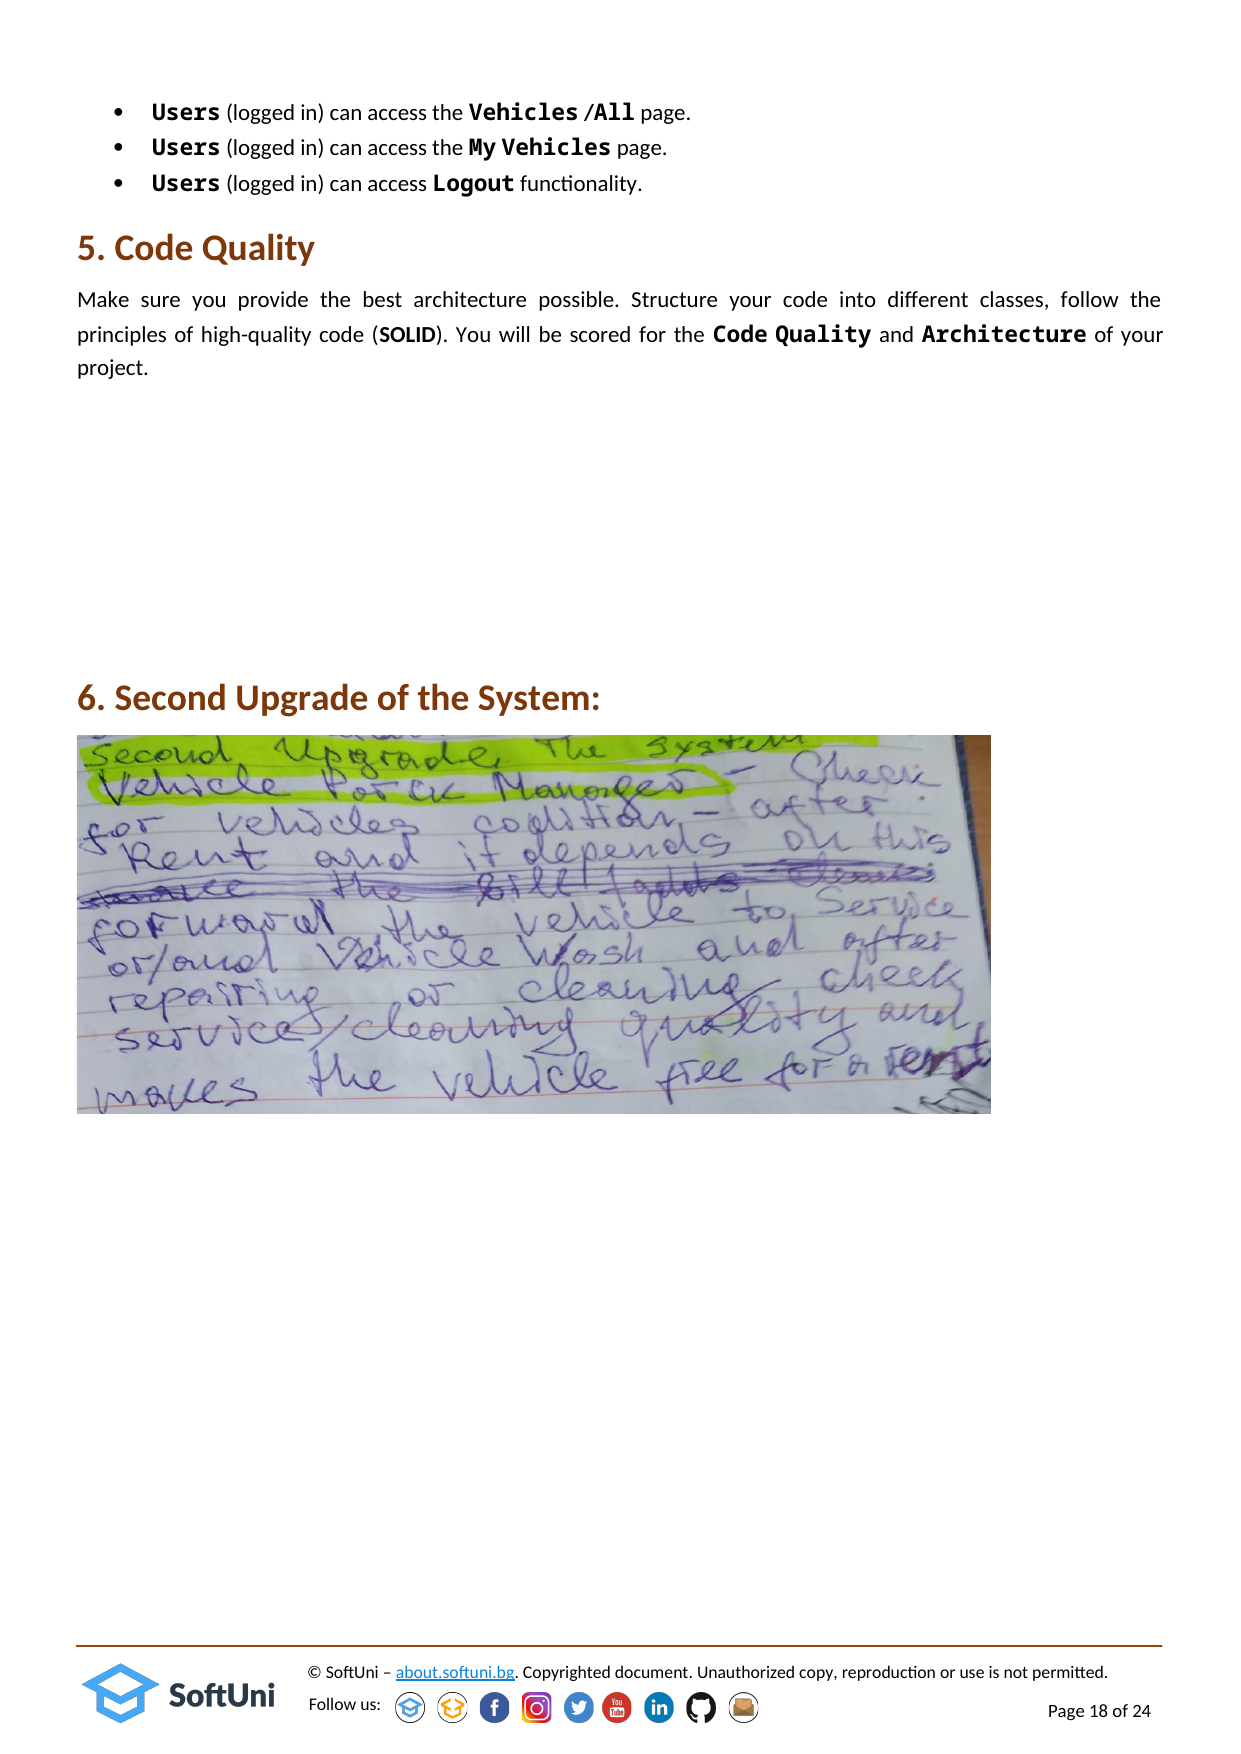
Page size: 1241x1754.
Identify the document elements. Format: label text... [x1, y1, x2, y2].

picture [564, 1692, 594, 1723]
text Make sure you provide the best architecture possible. Structure your code into different classes, follow the principles of high-quality code (SOLID). You will be scored for the Code Quality and Architecture of your project. [77, 285, 1163, 381]
picture [665, 1714, 674, 1723]
picture [665, 1692, 674, 1701]
picture [76, 735, 991, 1114]
picture [658, 1705, 667, 1714]
picture [686, 1692, 716, 1723]
list Users (logged in) can access Logout functionality. [114, 167, 1163, 198]
subtitle Second Upgrade of the System: [77, 674, 1163, 720]
picture [479, 1692, 510, 1723]
picture [437, 1692, 468, 1723]
picture [395, 1692, 425, 1723]
list Users (logged in) can access the My Vehicles page. [114, 131, 1163, 163]
picture [644, 1692, 653, 1701]
picture [602, 1692, 632, 1723]
subtitle Code Quality [77, 224, 1163, 270]
picture [728, 1692, 759, 1723]
picture [75, 1658, 281, 1729]
list Users (logged in) can access the Vehicles /All page. [114, 95, 1163, 127]
picture [644, 1714, 653, 1723]
picture [522, 1692, 552, 1723]
